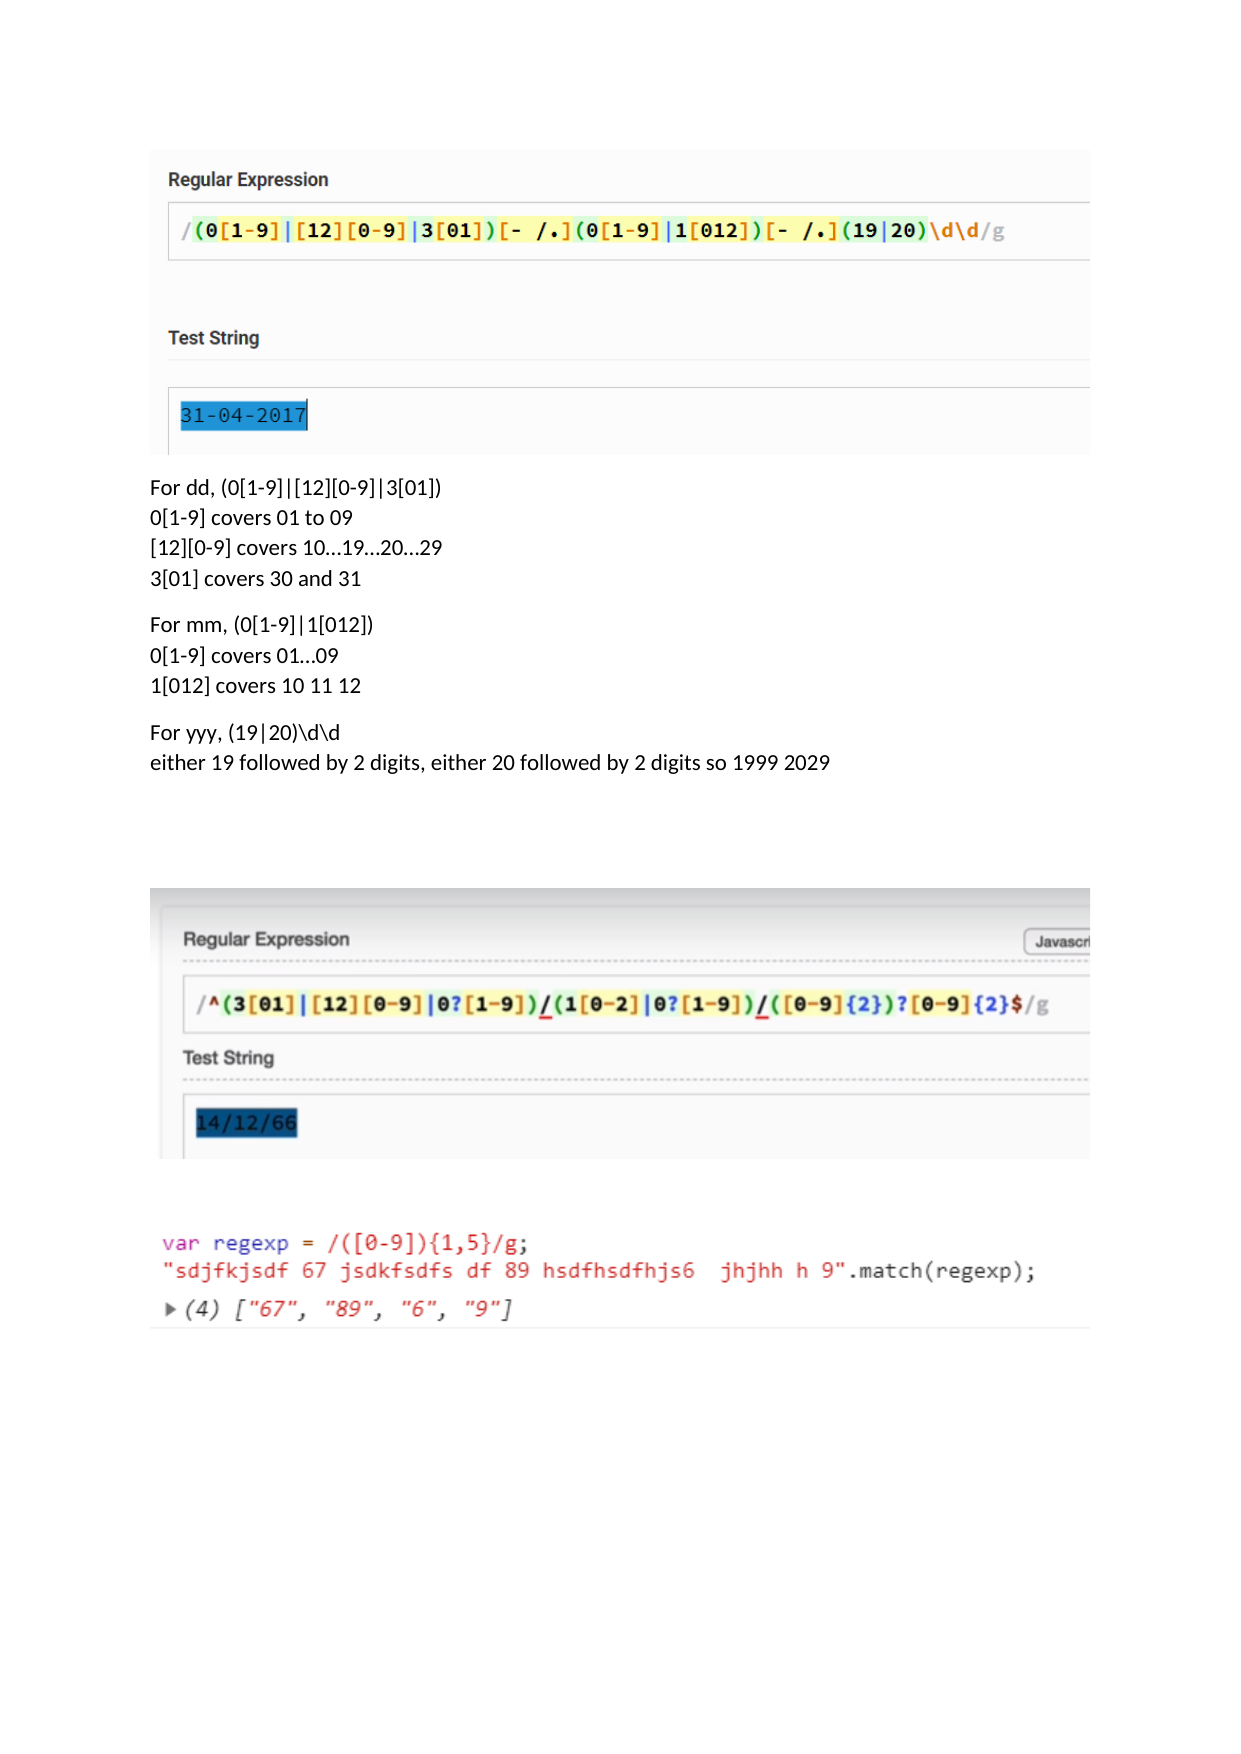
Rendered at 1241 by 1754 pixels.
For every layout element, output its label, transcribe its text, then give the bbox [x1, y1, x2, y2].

text For yyy, (19|20)\d\d either 19 followed by 2 digits, either 20 followed by 2 digits so 1999 2029 [150, 718, 1090, 776]
text For dd, (0[1-9]|[12][0-9]|3[01]) 0[1-9] covers 01 to 09 [12][0-9] covers 10…19…20…29 3[01] covers 30 and 31 [150, 473, 1090, 592]
picture [150, 888, 1091, 1159]
picture [150, 1224, 1091, 1332]
text For mm, (0[1-9]|1[012]) 0[1-9] covers 01…09 1[012] covers 10 11 12 [150, 611, 1090, 699]
picture [150, 150, 1091, 455]
